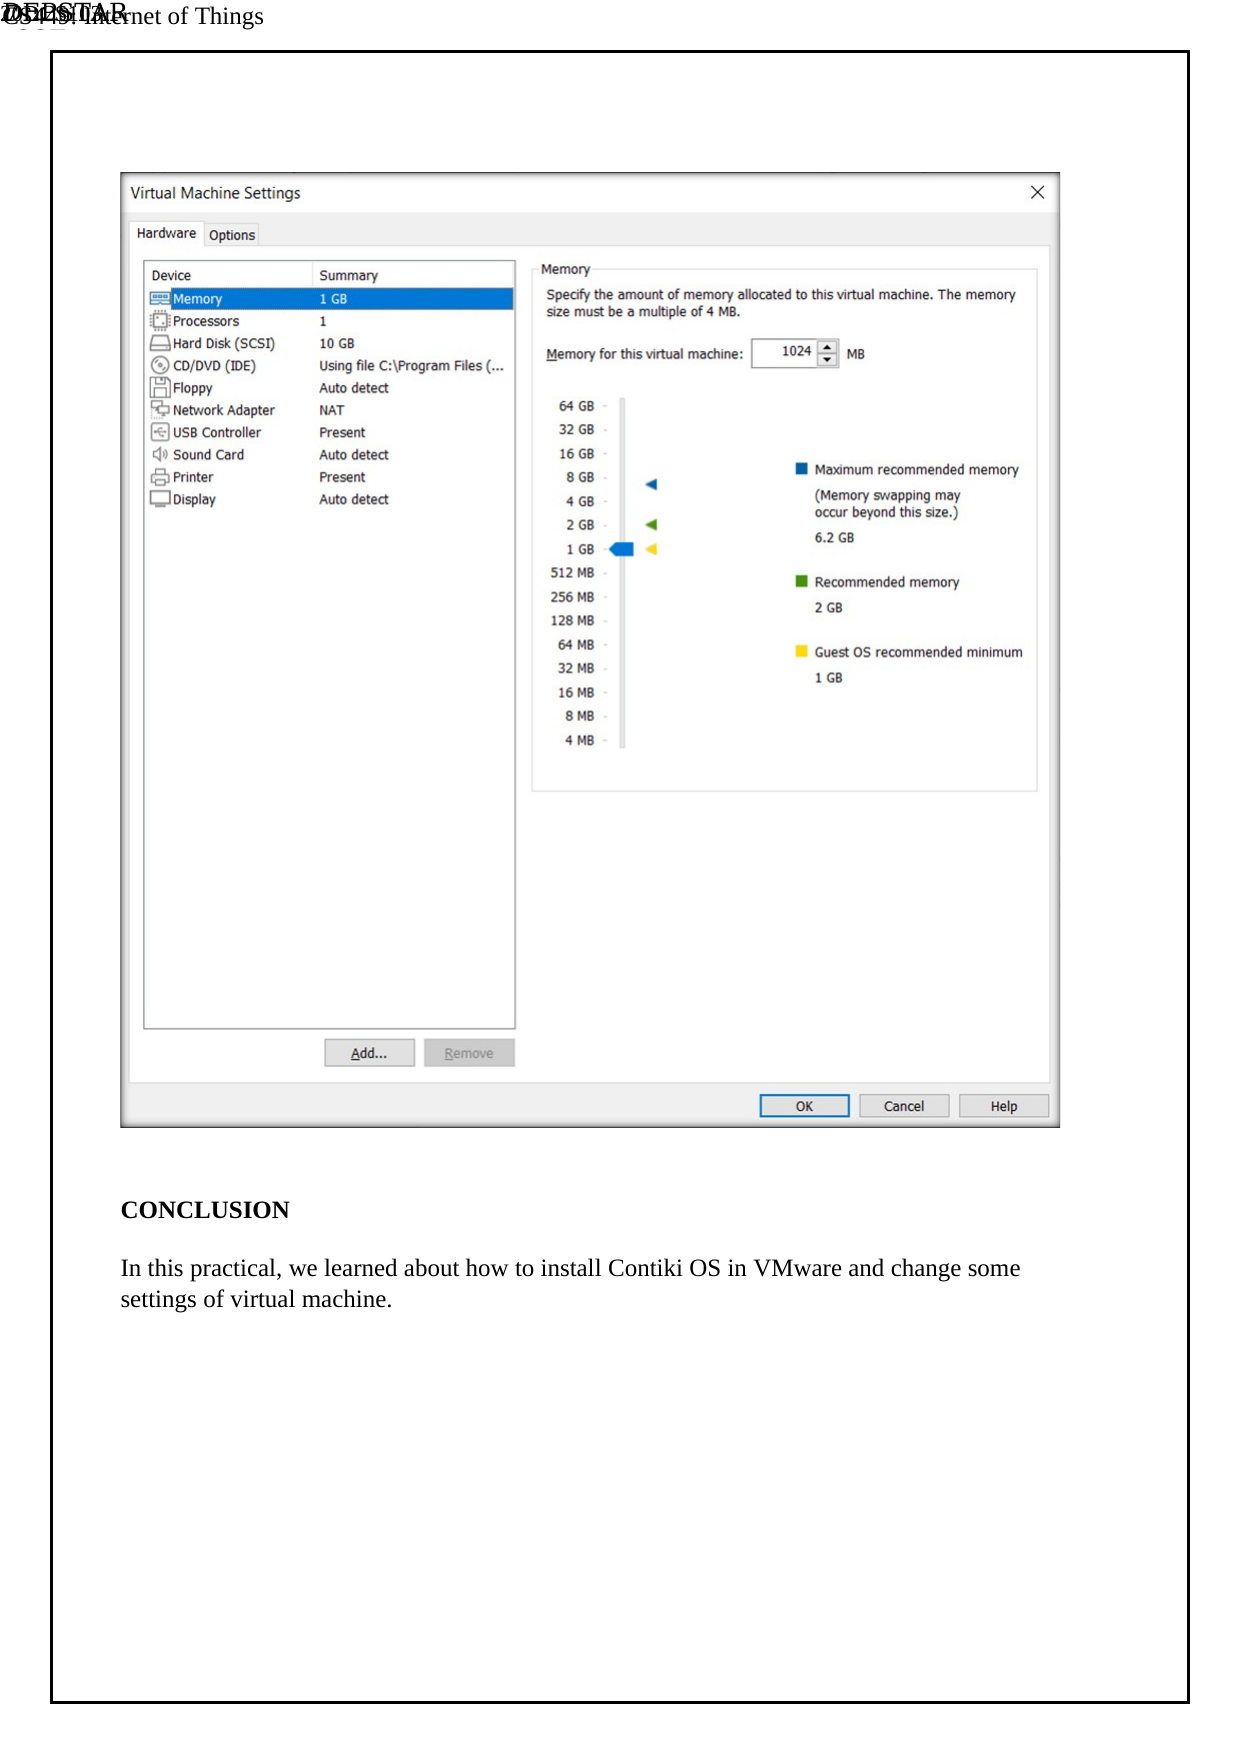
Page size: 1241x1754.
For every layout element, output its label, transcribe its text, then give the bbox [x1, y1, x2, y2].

picture [120, 172, 1061, 1128]
text In this practical, we learned about how to install Contiki OS in VMware and change some settings of virtual machine. [120, 1253, 1102, 1313]
subtitle CONCLUSION [120, 1196, 1134, 1224]
